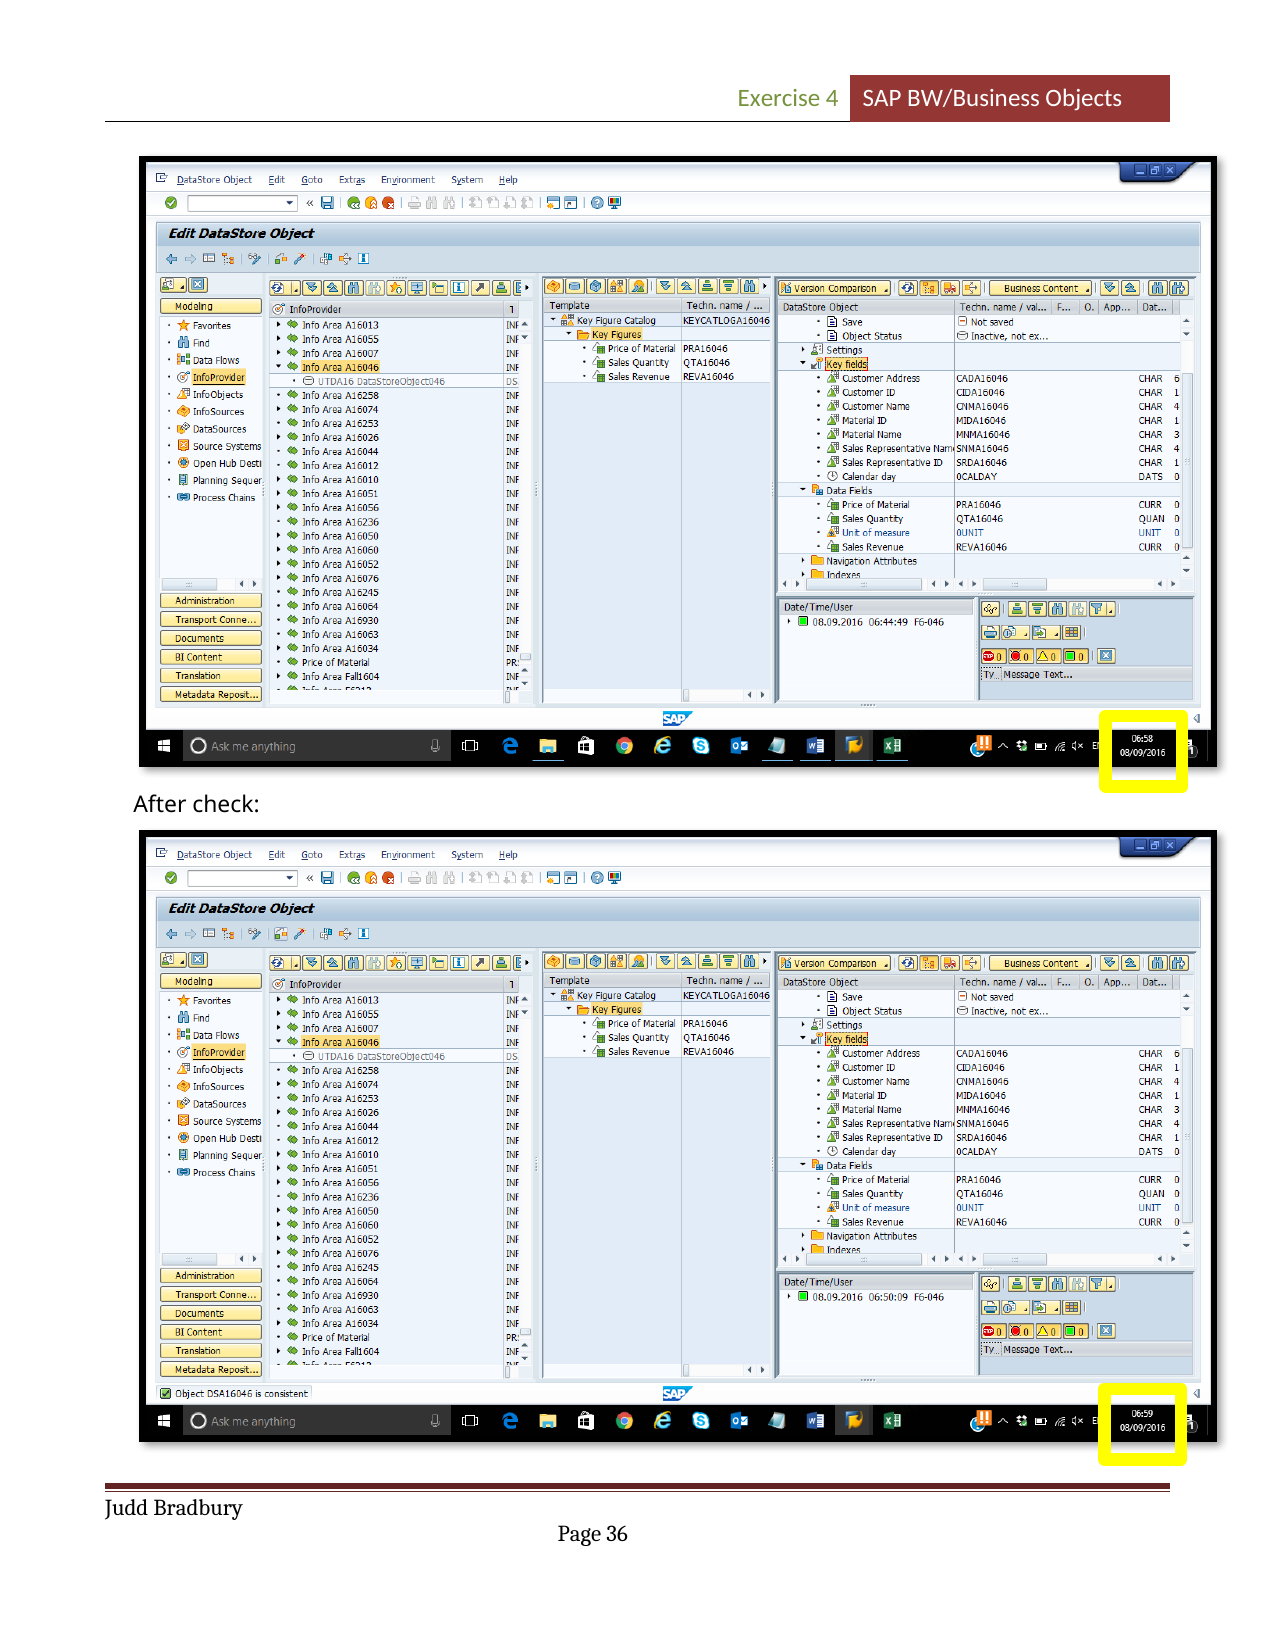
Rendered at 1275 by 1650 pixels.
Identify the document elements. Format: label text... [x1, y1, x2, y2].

picture [1111, 1395, 1175, 1435]
list After check: [133, 788, 1170, 819]
picture [1112, 722, 1176, 761]
picture [146, 837, 1211, 1435]
picture [146, 162, 1211, 761]
